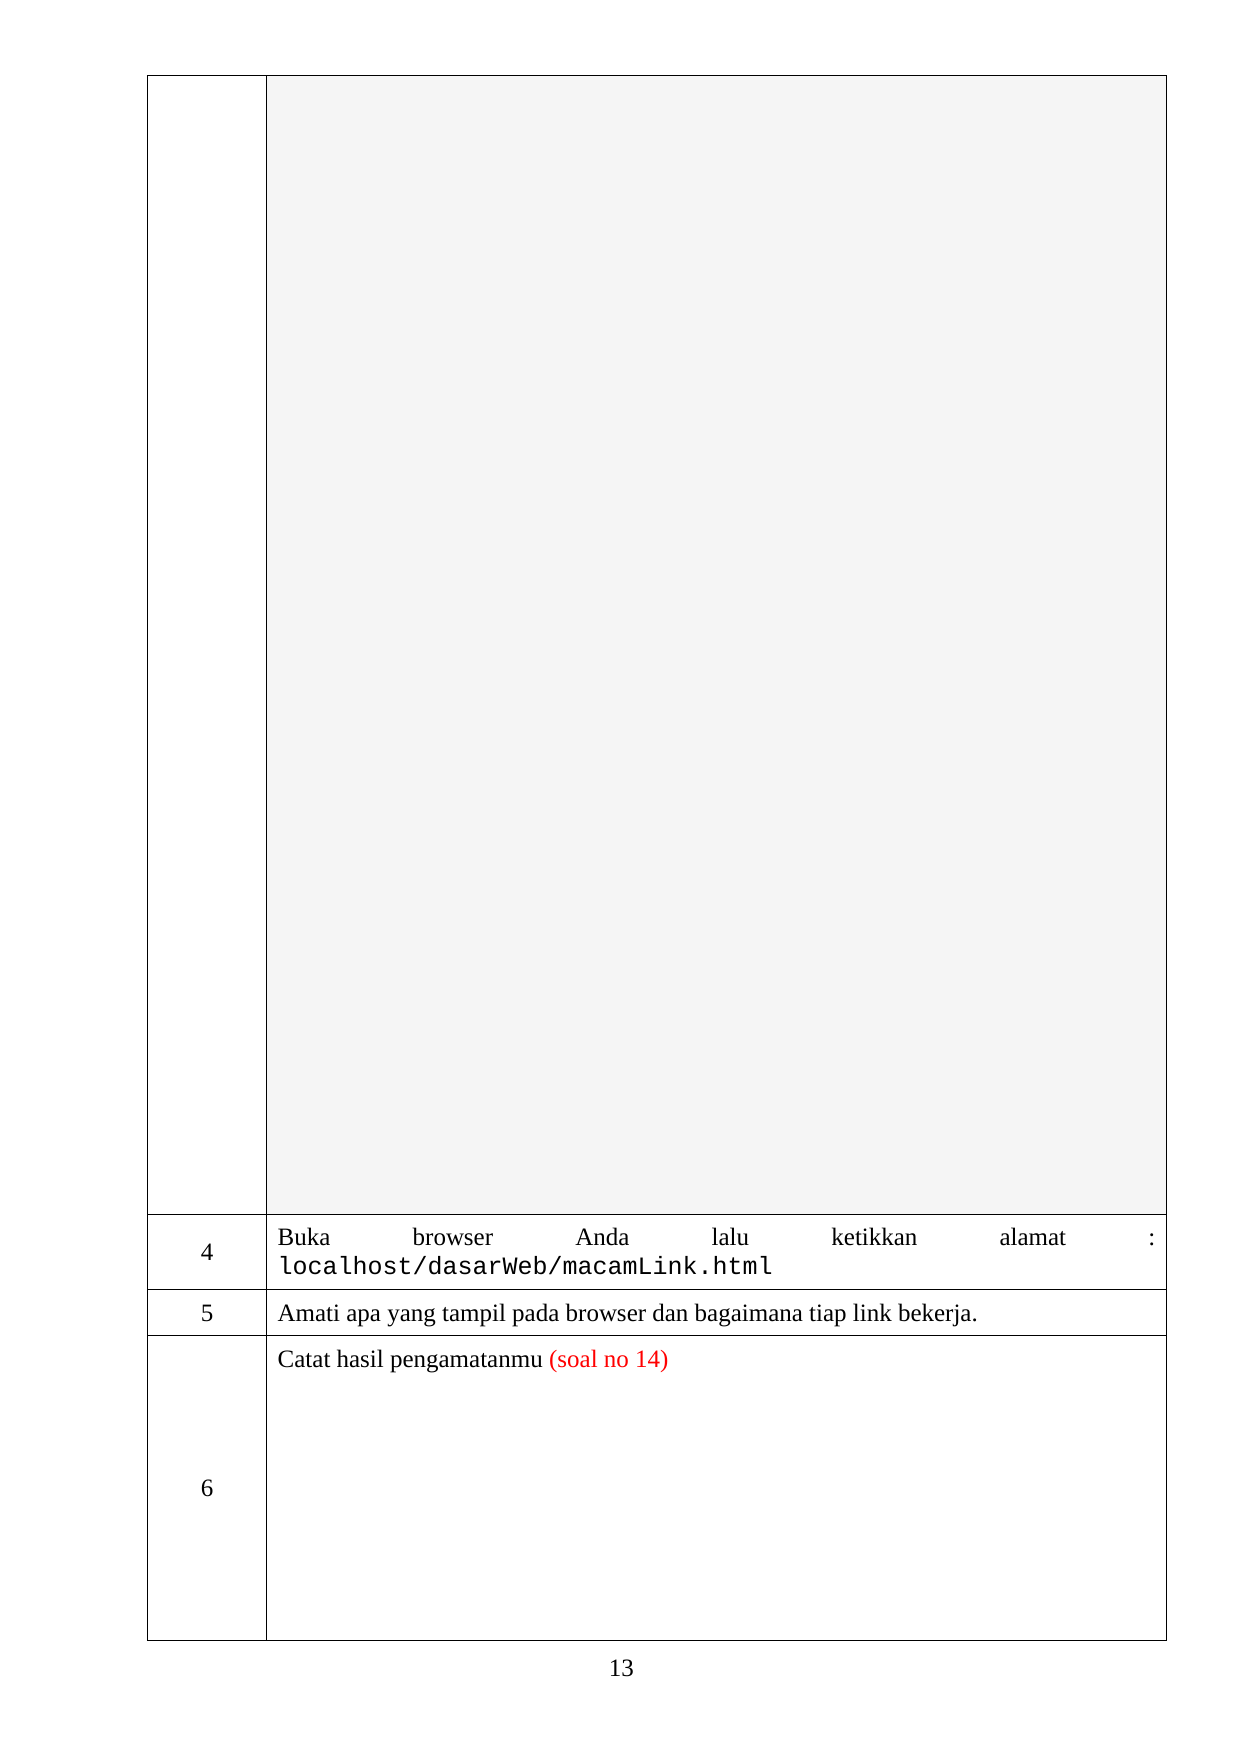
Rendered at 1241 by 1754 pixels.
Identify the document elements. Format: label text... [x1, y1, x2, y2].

table_cell Amati apa yang tampil pada browser dan bagaimana tiap link bekerja. [267, 1290, 1166, 1335]
table_header [148, 76, 266, 1214]
table_cell 6 [148, 1336, 266, 1640]
table_cell 5 [148, 1290, 266, 1335]
table_cell 4 [148, 1215, 266, 1289]
table_header [267, 76, 1166, 1214]
table_cell Buka browser Anda lalu ketikkan alamat : localhost/dasarWeb/macamLink.html [267, 1215, 1166, 1289]
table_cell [267, 1336, 1166, 1640]
